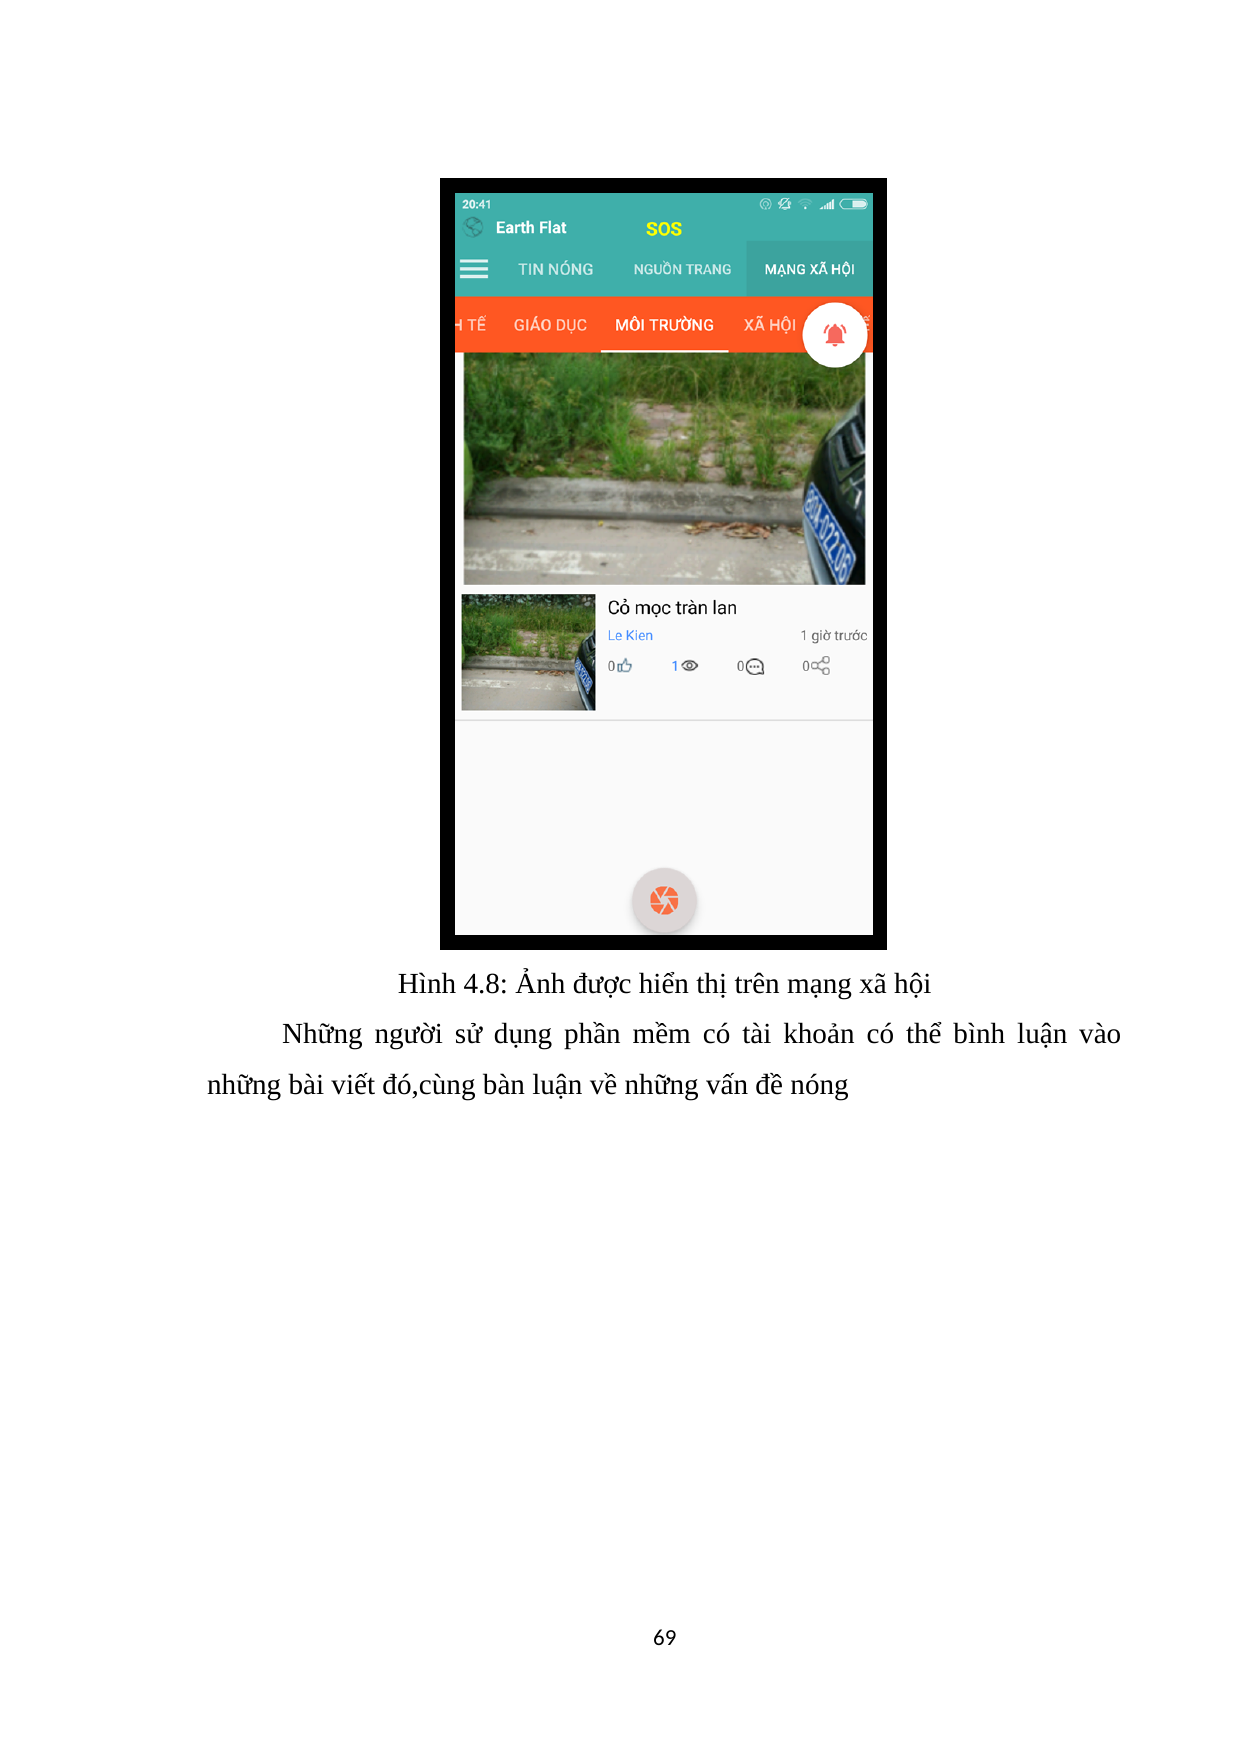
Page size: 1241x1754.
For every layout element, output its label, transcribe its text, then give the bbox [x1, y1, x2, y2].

text Hình 4.8: Ảnh được hiển thị trên mạng xã hội [207, 966, 1122, 1000]
picture [455, 193, 873, 935]
text Những người sử dụng phần mềm có tài khoản có thể bình luận vào những bài viết đó,cùng bàn luận về những vấn đề nóng [207, 1017, 1122, 1100]
